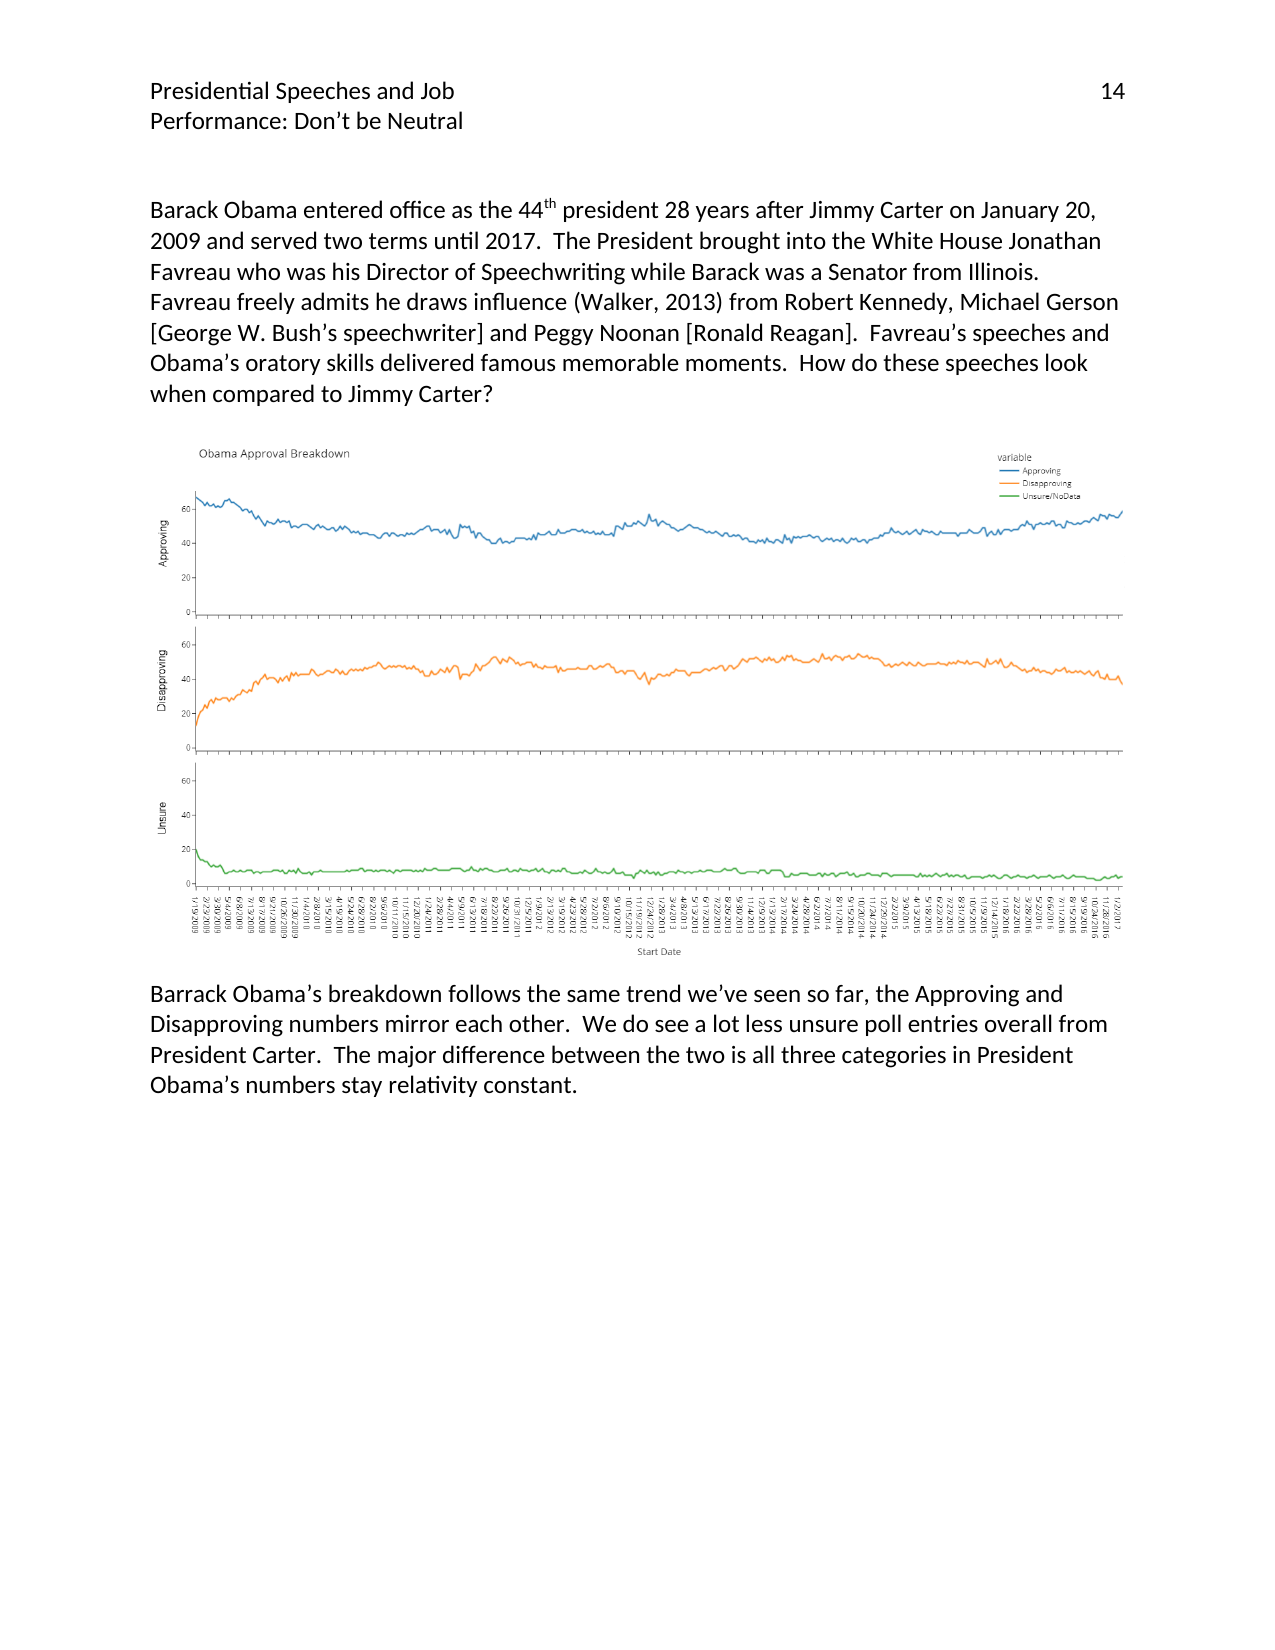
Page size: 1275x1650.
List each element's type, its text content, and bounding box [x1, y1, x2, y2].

text Barrack Obama’s breakdown follows the same trend we’ve seen so far, the Approving and Disapproving numbers mirror each other. We do see a lot less unsure poll entries overall from President Carter. The major difference between the two is all three categories in President Obama’s numbers stay relativity constant. [150, 978, 1125, 1100]
text Barack Obama entered office as the 44th president 28 years after Jimmy Carter on January 20, 2009 and served two terms until 2017. The President brought into the White House Jonathan Favreau who was his Director of Speechwriting while Barack was a Senator from Illinois. Favreau freely admits he draws influence from Robert Kennedy, Michael Gerson [George W. Bush’s speechwriter] and Peggy Noonan [Ronald Reagan]. Favreau’s speeches and Obama’s oratory skills delivered famous memorable moments. How do these speeches look when compared to Jimmy Carter? [150, 194, 1125, 408]
picture [150, 425, 1125, 962]
